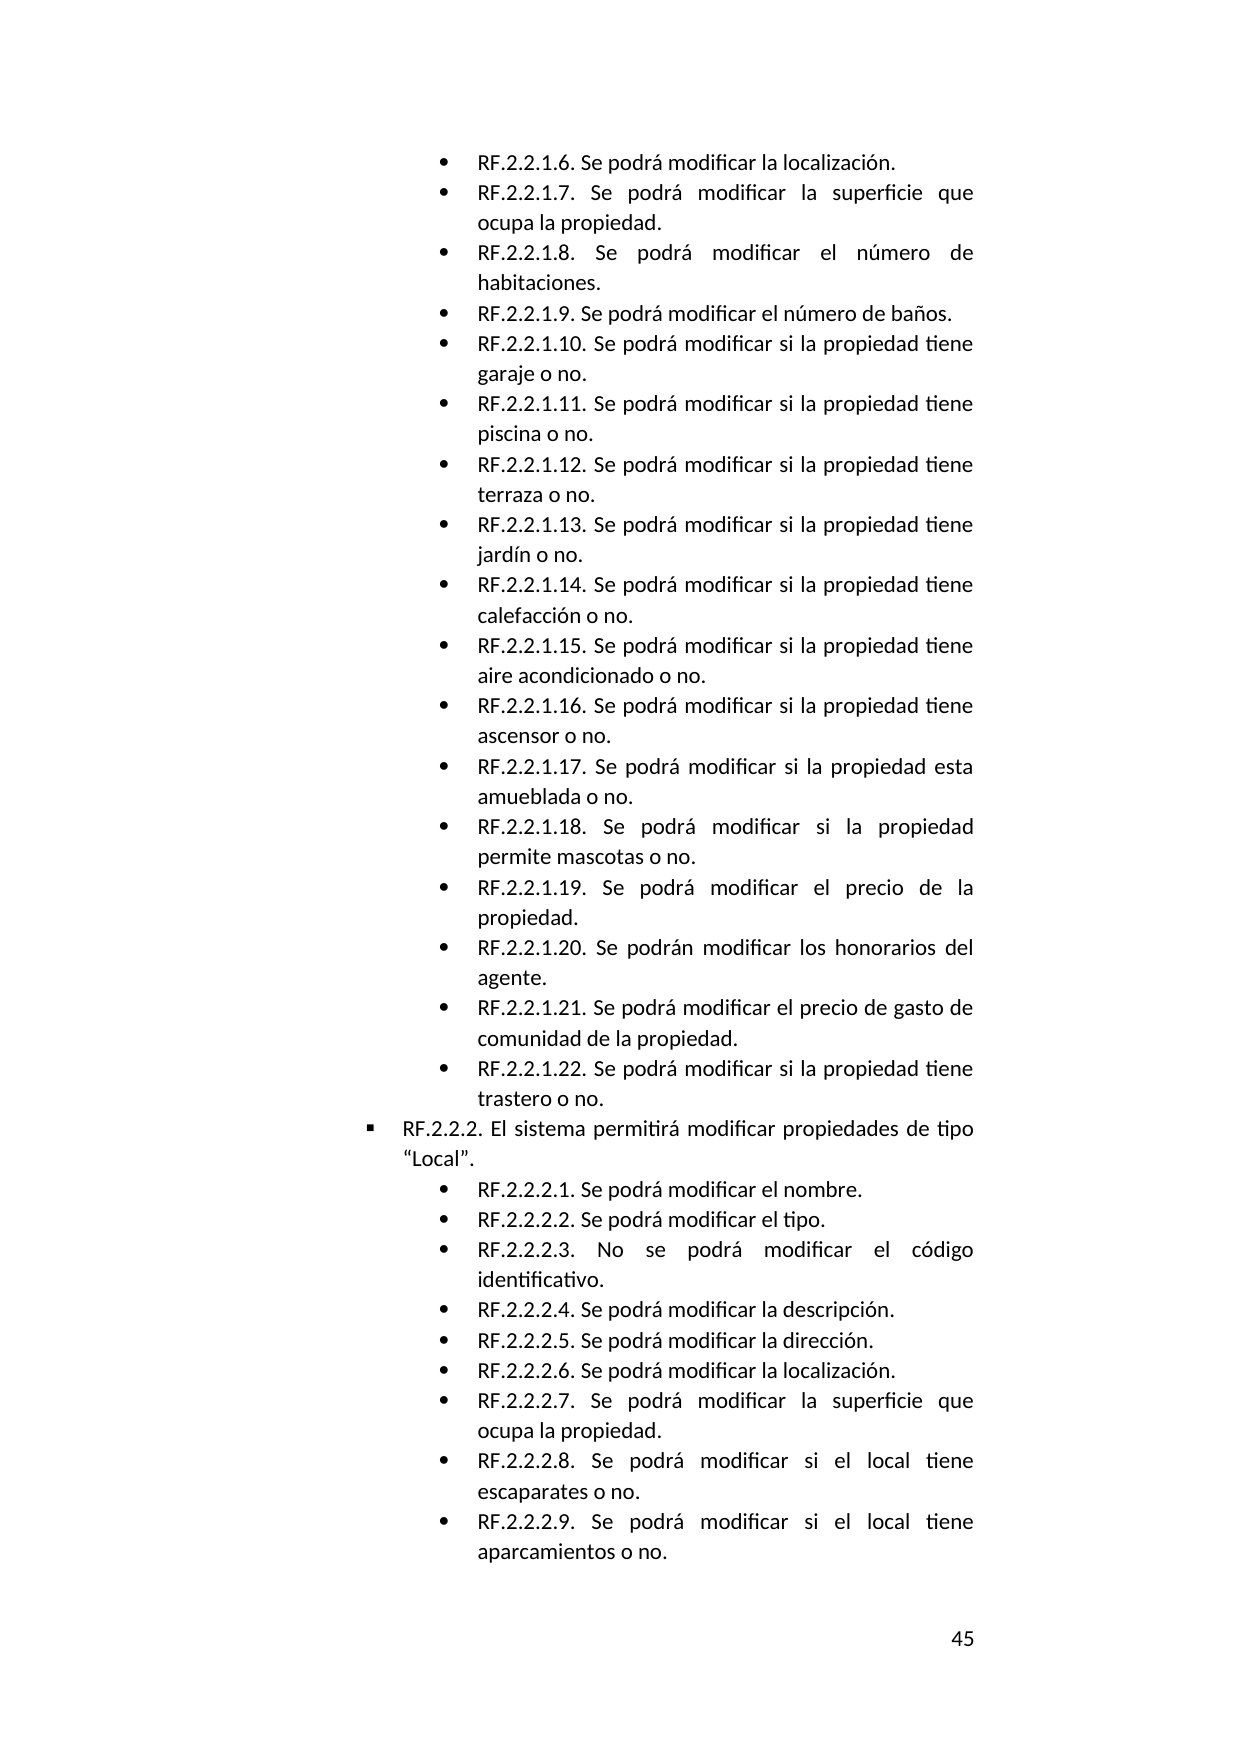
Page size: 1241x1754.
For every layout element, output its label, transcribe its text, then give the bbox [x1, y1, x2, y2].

list RF.2.2.2.6. Se podrá modificar la localización. [440, 1356, 974, 1384]
list RF.2.2.1.9. Se podrá modificar el número de baños. [440, 299, 974, 327]
list RF.2.2.1.20. Se podrán modificar los honorarios del agente. [440, 933, 974, 991]
list RF.2.2.1.12. Se podrá modificar si la propiedad tiene terraza o no. [440, 450, 974, 508]
list RF.2.2.1.14. Se podrá modificar si la propiedad tiene calefacción o no. [440, 571, 974, 629]
list RF.2.2.2.3. No se podrá modificar el código identificativo. [440, 1235, 974, 1293]
list RF.2.2.1.13. Se podrá modificar si la propiedad tiene jardín o no. [440, 510, 974, 568]
list RF.2.2.1.16. Se podrá modificar si la propiedad tiene ascensor o no. [440, 691, 974, 750]
list RF.2.2.2.7. Se podrá modificar la superficie que ocupa la propiedad. [440, 1386, 974, 1444]
list RF.2.2.1.11. Se podrá modificar si la propiedad tiene piscina o no. [440, 389, 974, 448]
list RF.2.2.2.2. Se podrá modificar el tipo. [440, 1205, 974, 1233]
list RF.2.2.1.17. Se podrá modificar si la propiedad esta amueblada o no. [440, 752, 974, 810]
list RF.2.2.2.5. Se podrá modificar la dirección. [440, 1326, 974, 1354]
list RF.2.2.1.8. Se podrá modificar el número de habitaciones. [440, 238, 974, 297]
list RF.2.2.1.15. Se podrá modificar si la propiedad tiene aire acondicionado o no. [440, 631, 974, 689]
list RF.2.2.1.19. Se podrá modificar el precio de la propiedad. [440, 873, 974, 931]
list RF.2.2.1.7. Se podrá modificar la superficie que ocupa la propiedad. [440, 178, 974, 236]
list RF.2.2.2. El sistema permitirá modificar propiedades de tipo “Local”. [365, 1114, 974, 1173]
list RF.2.2.1.10. Se podrá modificar si la propiedad tiene garaje o no. [440, 329, 974, 387]
list RF.2.2.2.8. Se podrá modificar si el local tiene escaparates o no. [440, 1447, 974, 1505]
list RF.2.2.1.21. Se podrá modificar el precio de gasto de comunidad de la propiedad. [440, 993, 974, 1052]
list RF.2.2.1.6. Se podrá modificar la localización. [440, 148, 974, 176]
list RF.2.2.1.22. Se podrá modificar si la propiedad tiene trastero o no. [440, 1054, 974, 1112]
list RF.2.2.2.4. Se podrá modificar la descripción. [440, 1296, 974, 1324]
list RF.2.2.2.1. Se podrá modificar el nombre. [440, 1175, 974, 1203]
list RF.2.2.1.18. Se podrá modificar si la propiedad permite mascotas o no. [440, 812, 974, 871]
list RF.2.2.2.9. Se podrá modificar si el local tiene aparcamientos o no. [440, 1507, 974, 1565]
